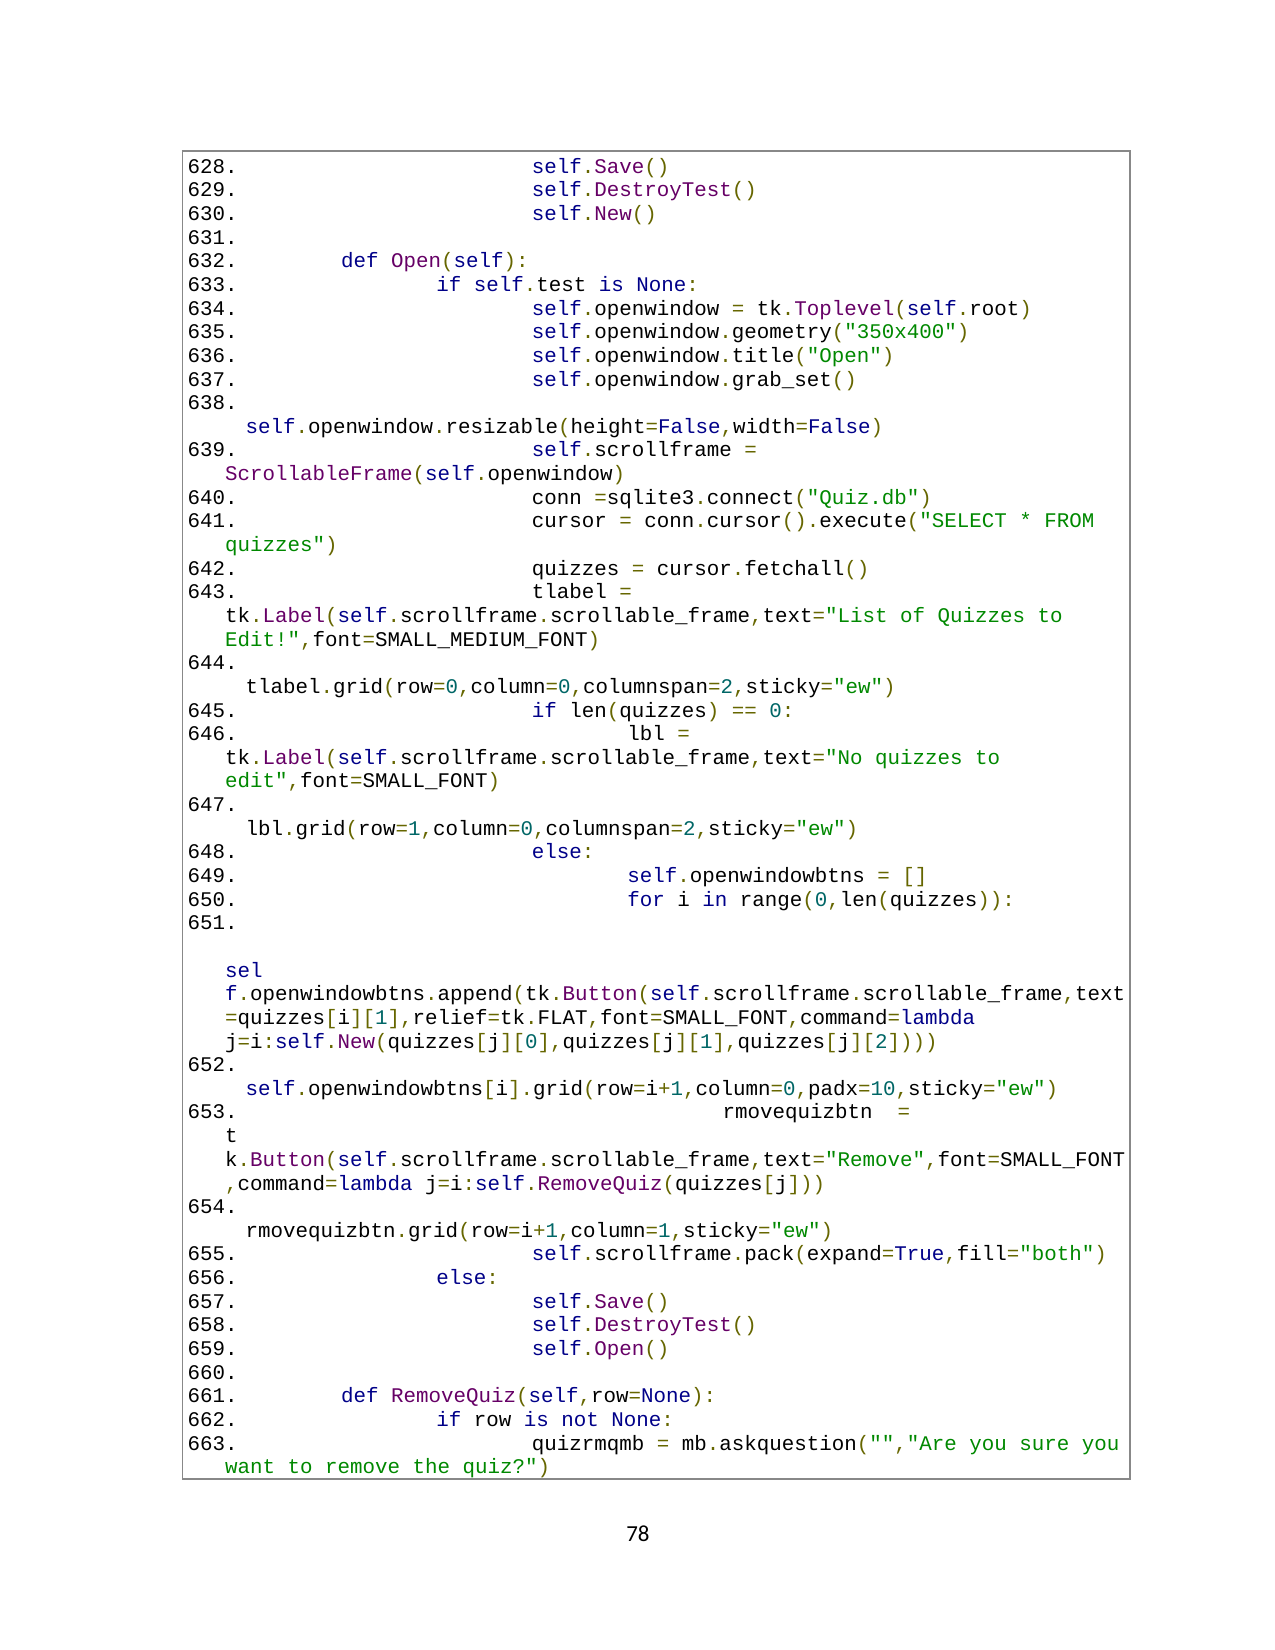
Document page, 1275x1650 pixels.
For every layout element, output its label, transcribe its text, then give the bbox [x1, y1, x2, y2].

list self.openwindow.grab_set() [183, 363, 1129, 386]
list if row is not None: [183, 1403, 1129, 1427]
list conn =sqlite3.connect("Quiz.db") [183, 481, 1129, 505]
list quizrmqmb = mb.askquestion("","Are you sure you want to remove the quiz?") [183, 1427, 1129, 1478]
list self.openwindowbtns.append(tk.Button(self.scrollframe.scrollable_frame,text=quizzes[i][1],relief=tk.FLAT,font=SMALL_FONT,command=lambda j=i:self.New(quizzes[j][0],quizzes[j][1],quizzes[j][2]))) [183, 907, 1129, 1048]
list self.openwindowbtns = [] [183, 859, 1129, 883]
list if len(quizzes) == 0: [183, 694, 1129, 717]
list quizzes = cursor.fetchall() [183, 552, 1129, 576]
list def RemoveQuiz(self,row=None): [183, 1379, 1129, 1403]
list self.New() [183, 197, 1129, 227]
list self.openwindow.title("Open") [183, 339, 1129, 363]
list else: [183, 1261, 1129, 1285]
list def Open(self): [183, 244, 1129, 268]
list rmovequizbtn.grid(row=i+1,column=1,sticky="ew") [183, 1190, 1129, 1238]
list lbl.grid(row=1,column=0,columnspan=2,sticky="ew") [183, 788, 1129, 836]
list if self.test is None: [183, 268, 1129, 292]
list cursor = conn.cursor().execute("SELECT * FROM quizzes") [183, 505, 1129, 552]
list self.scrollframe.pack(expand=True,fill="both") [183, 1238, 1129, 1261]
list self.openwindowbtns[i].grid(row=i+1,column=0,padx=10,sticky="ew") [183, 1048, 1129, 1096]
list else: [183, 836, 1129, 859]
list for i in range(0,len(quizzes)): [183, 883, 1129, 907]
list rmovequizbtn = tk.Button(self.scrollframe.scrollable_frame,text="Remove",font=SMALL_FONT,command=lambda j=i:self.RemoveQuiz(quizzes[j])) [183, 1096, 1129, 1190]
list self.openwindow.geometry("350x400") [183, 316, 1129, 339]
list tlabel.grid(row=0,column=0,columnspan=2,sticky="ew") [183, 647, 1129, 694]
list tlabel = tk.Label(self.scrollframe.scrollable_frame,text="List of Quizzes to Edit!",font=SMALL_MEDIUM_FONT) [183, 576, 1129, 647]
list self.Open() [183, 1332, 1129, 1362]
list self.scrollframe = ScrollableFrame(self.openwindow) [183, 434, 1129, 481]
list self.Save() [183, 152, 1129, 174]
list self.openwindow.resizable(height=False,width=False) [183, 386, 1129, 434]
list self.openwindow = tk.Toplevel(self.root) [183, 292, 1129, 316]
list self.DestroyTest() [183, 174, 1129, 197]
list self.Save() [183, 1285, 1129, 1309]
list self.DestroyTest() [183, 1309, 1129, 1332]
list lbl = tk.Label(self.scrollframe.scrollable_frame,text="No quizzes to edit",font=SMALL_FONT) [183, 717, 1129, 788]
